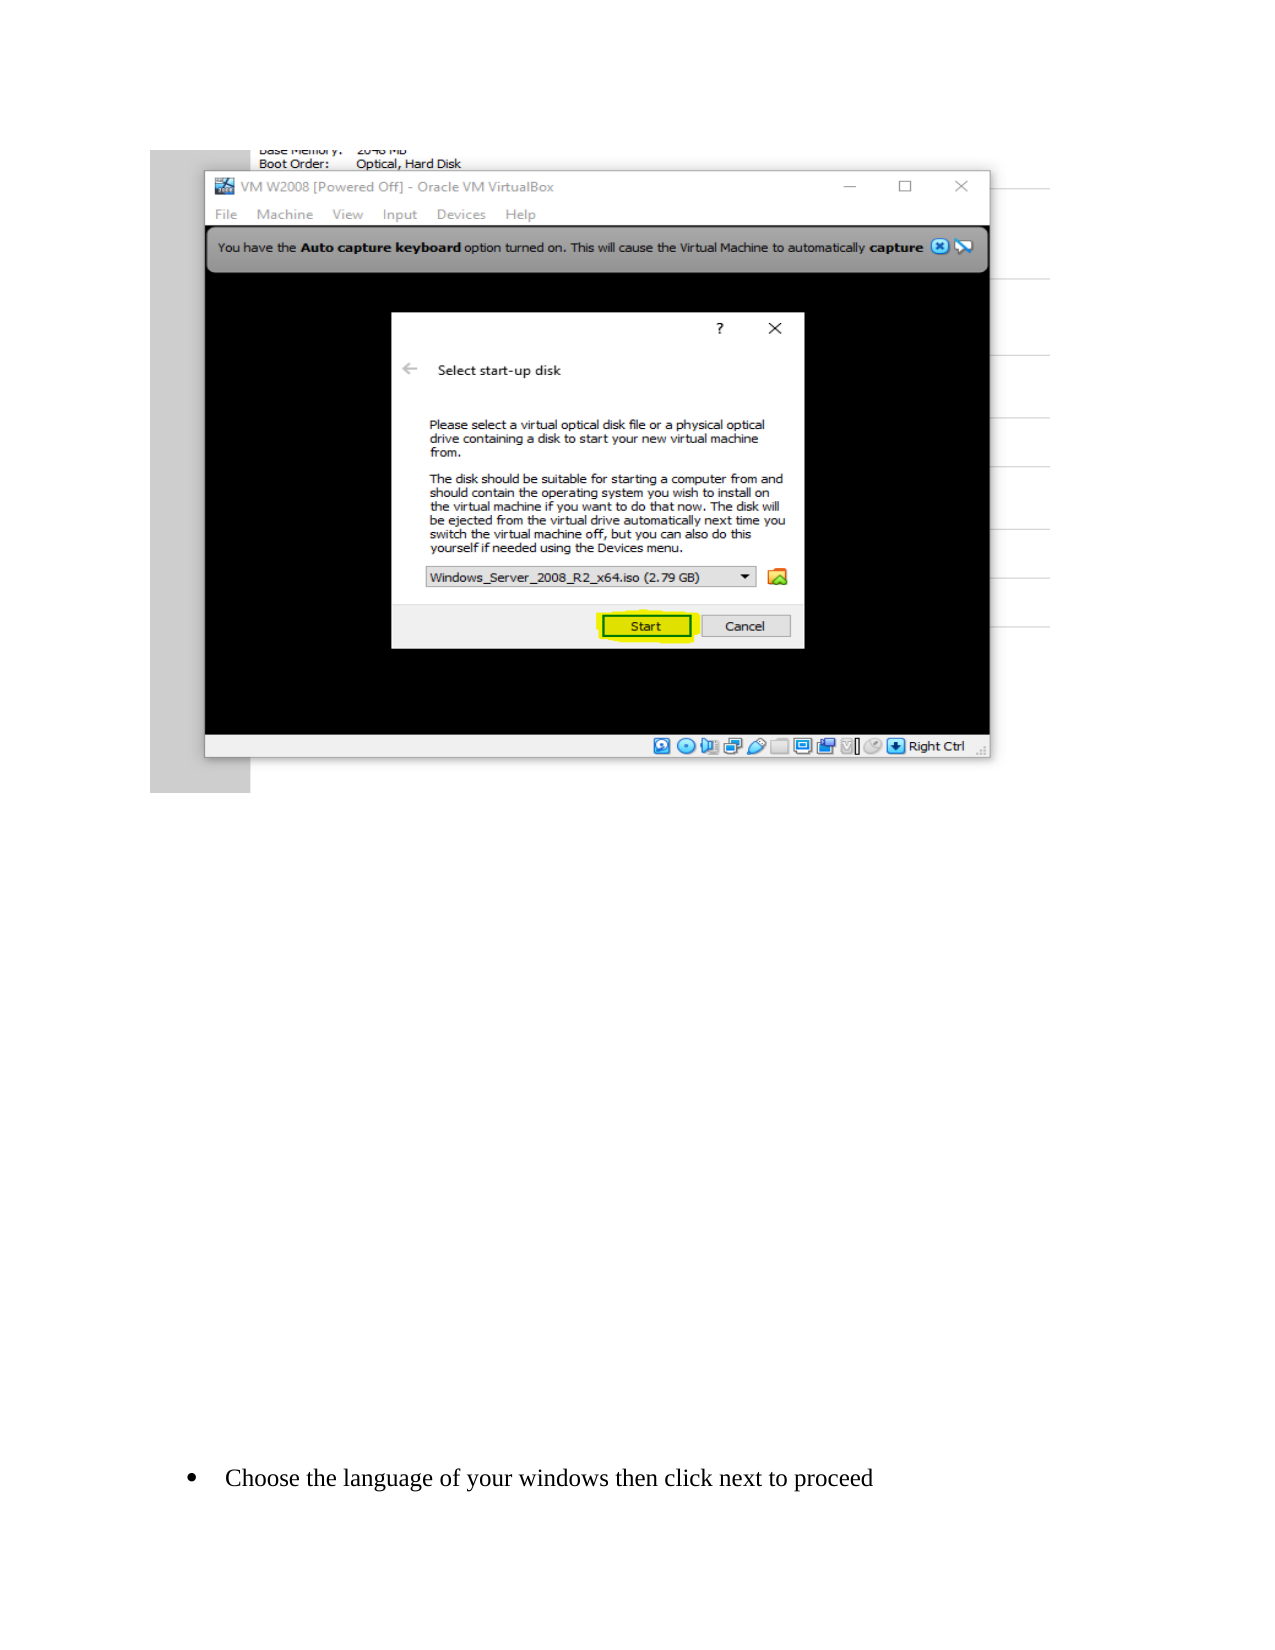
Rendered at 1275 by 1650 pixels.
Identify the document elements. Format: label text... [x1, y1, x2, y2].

list Choose the language of your windows then click next to proceed [187, 1463, 1125, 1492]
picture [150, 150, 1050, 793]
